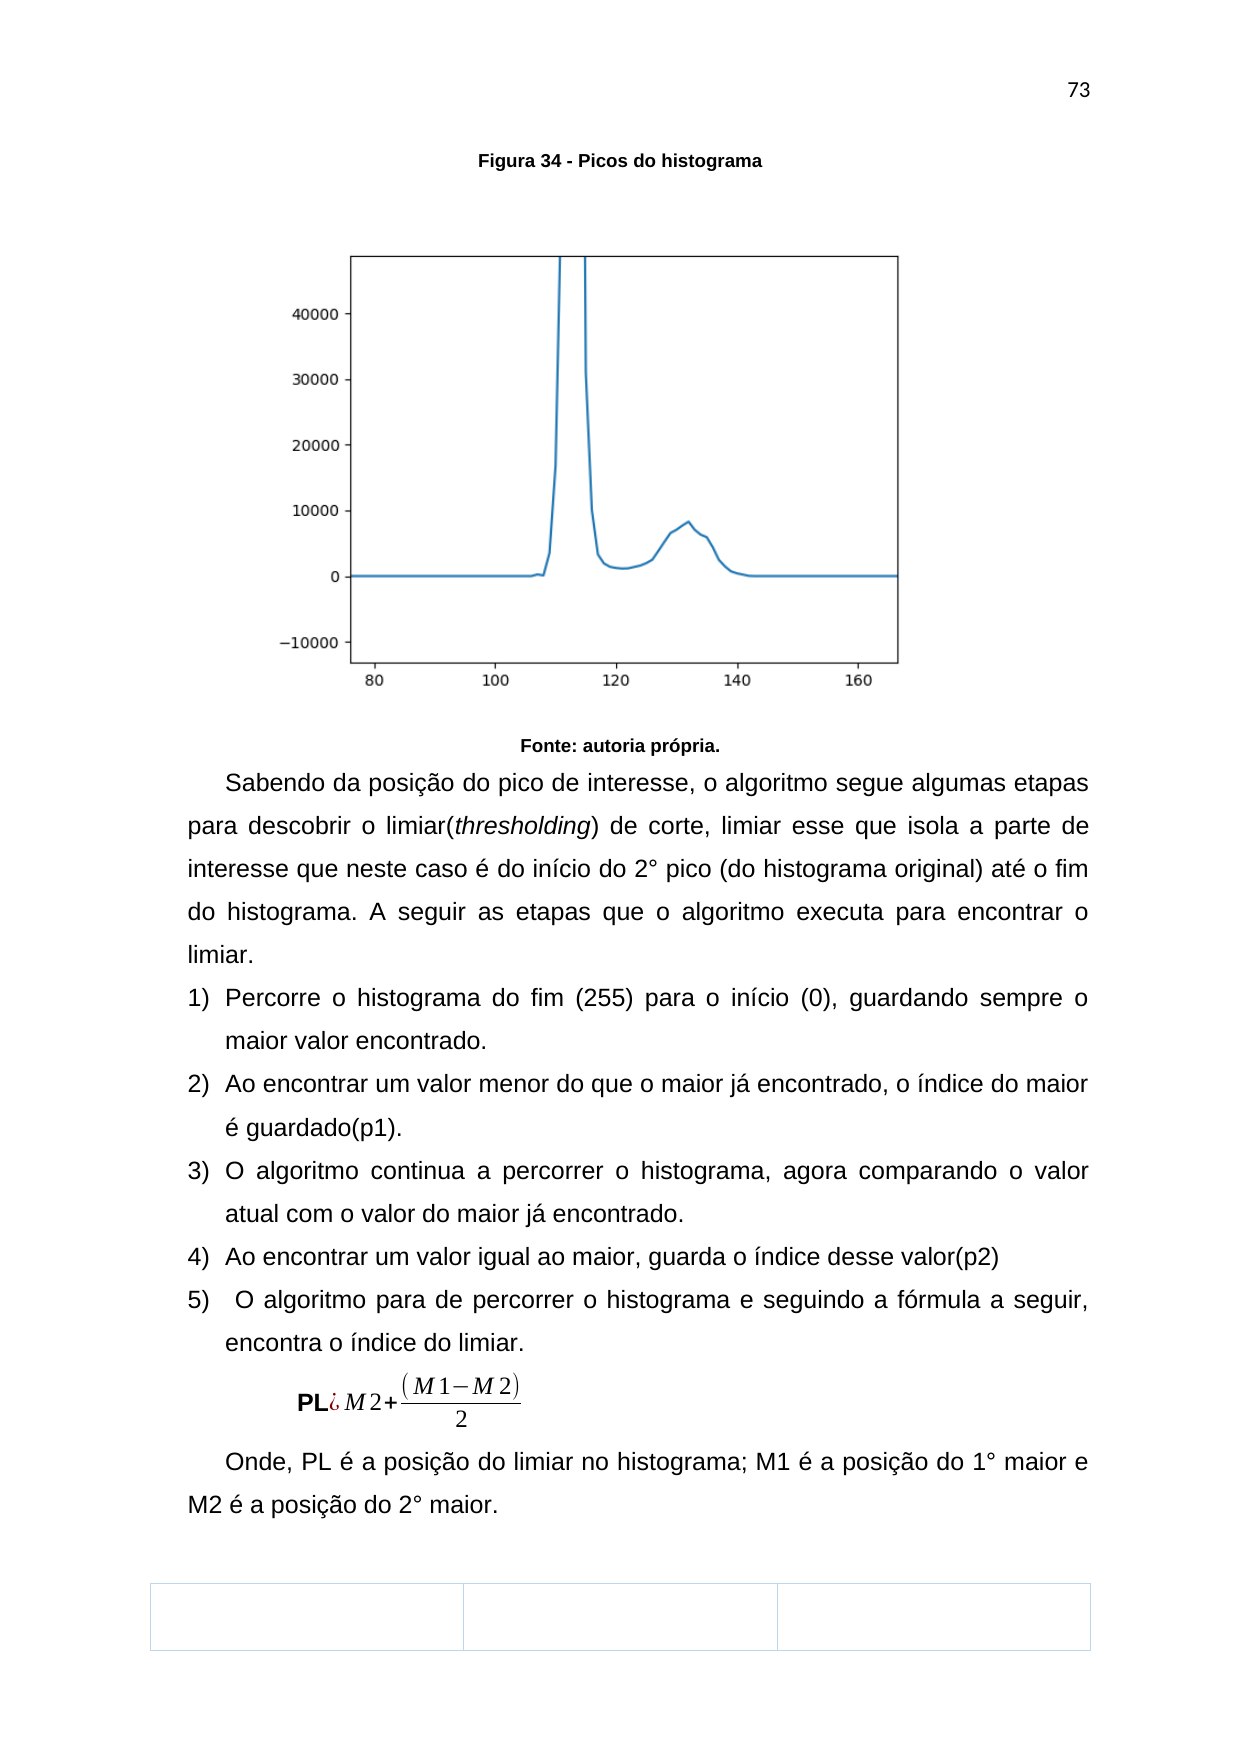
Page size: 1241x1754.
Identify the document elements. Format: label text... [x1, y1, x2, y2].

list Ao encontrar um valor igual ao maior, guarda o índice desse valor(p2) [187, 1242, 1090, 1271]
list Percorre o histograma do fim (255) para o início (0), guardando sempre o maior valor encontrado. [187, 983, 1090, 1055]
text Sabendo da posição do pico de interesse, o algoritmo segue algumas etapas para descobrir o limiar(thresholding) de corte, limiar esse que isola a parte de interesse que neste caso é do início do 2° pico (do histograma original) até o fim do histograma. A seguir as etapas que o algoritmo executa para encontrar o limiar. [187, 768, 1090, 969]
text Figura 34 - Picos do histograma [150, 150, 1090, 172]
text Onde, PL é a posição do limiar no histograma; M1 é a posição do 1° maior e M2 é a posição do 2° maior. [187, 1447, 1090, 1519]
text Fonte: autoria própria. [150, 735, 1090, 757]
list O algoritmo para de percorrer o histograma e seguindo a fórmula a seguir, encontra o índice do limiar. [187, 1285, 1090, 1357]
list Ao encontrar um valor menor do que o maior já encontrado, o índice do maior é guardado(p1). [187, 1069, 1090, 1141]
text PL [297, 1371, 1090, 1433]
picture [262, 192, 968, 721]
list O algoritmo continua a percorrer o histograma, agora comparando o valor atual com o valor do maior já encontrado. [187, 1156, 1090, 1228]
